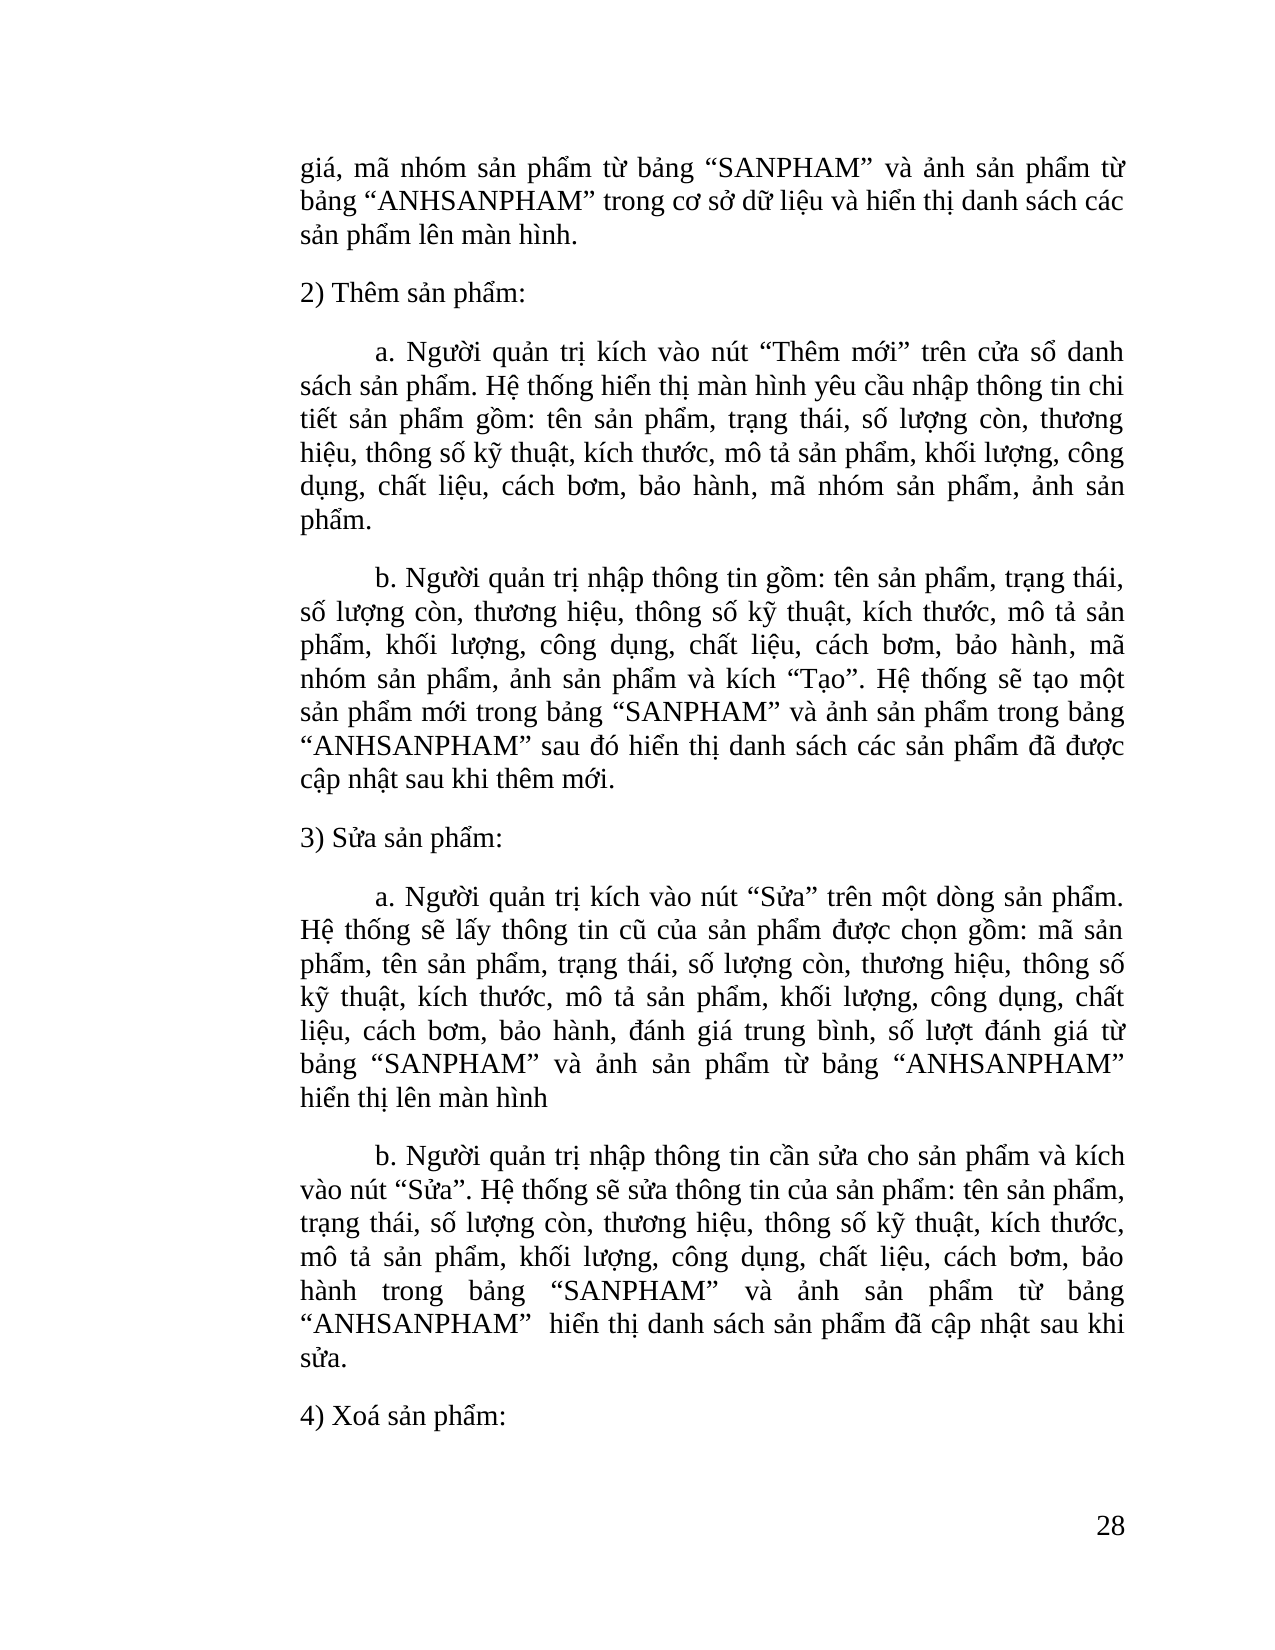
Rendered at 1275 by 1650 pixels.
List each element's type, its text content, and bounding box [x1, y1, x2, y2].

text b. Người quản trị nhập thông tin gồm: tên sản phẩm, trạng thái, số lượng còn, thương hiệu, thông số kỹ thuật, kích thước, mô tả sản phẩm, khối lượng, công dụng, chất liệu, cách bơm, bảo hành, mã nhóm sản phẩm, ảnh sản phẩm và kích “Tạo”. Hệ thống sẽ tạo một sản phẩm mới trong bảng “SANPHAM” và ảnh sản phẩm trong bảng “ANHSANPHAM” sau đó hiển thị danh sách các sản phẩm đã được cập nhật sau khi thêm mới. [300, 560, 1125, 795]
text 3) Sửa sản phẩm: [225, 820, 1125, 854]
text b. Người quản trị nhập thông tin cần sửa cho sản phẩm và kích vào nút “Sửa”. Hệ thống sẽ sửa thông tin của sản phẩm: tên sản phẩm, trạng thái, số lượng còn, thương hiệu, thông số kỹ thuật, kích thước, mô tả sản phẩm, khối lượng, công dụng, chất liệu, cách bơm, bảo hành trong bảng “SANPHAM” và ảnh sản phẩm từ bảng “ANHSANPHAM” hiển thị danh sách sản phẩm đã cập nhật sau khi sửa. [300, 1138, 1125, 1373]
text a. Người quản trị kích vào nút “Sửa” trên một dòng sản phẩm. Hệ thống sẽ lấy thông tin cũ của sản phẩm được chọn gồm: mã sản phẩm, tên sản phẩm, trạng thái, số lượng còn, thương hiệu, thông số kỹ thuật, kích thước, mô tả sản phẩm, khối lượng, công dụng, chất liệu, cách bơm, bảo hành, đánh giá trung bình, số lượt đánh giá từ bảng “SANPHAM” và ảnh sản phẩm từ bảng “ANHSANPHAM” hiển thị lên màn hình [300, 879, 1125, 1113]
text a. Người quản trị kích vào nút “Thêm mới” trên cửa sổ danh sách sản phẩm. Hệ thống hiển thị màn hình yêu cầu nhập thông tin chi tiết sản phẩm gồm: tên sản phẩm, trạng thái, số lượng còn, thương hiệu, thông số kỹ thuật, kích thước, mô tả sản phẩm, khối lượng, công dụng, chất liệu, cách bơm, bảo hành, mã nhóm sản phẩm, ảnh sản phẩm. [300, 334, 1125, 535]
text 4) Xoá sản phẩm: [300, 1398, 1125, 1432]
text 2) Thêm sản phẩm: [300, 276, 1125, 309]
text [300, 150, 1125, 251]
